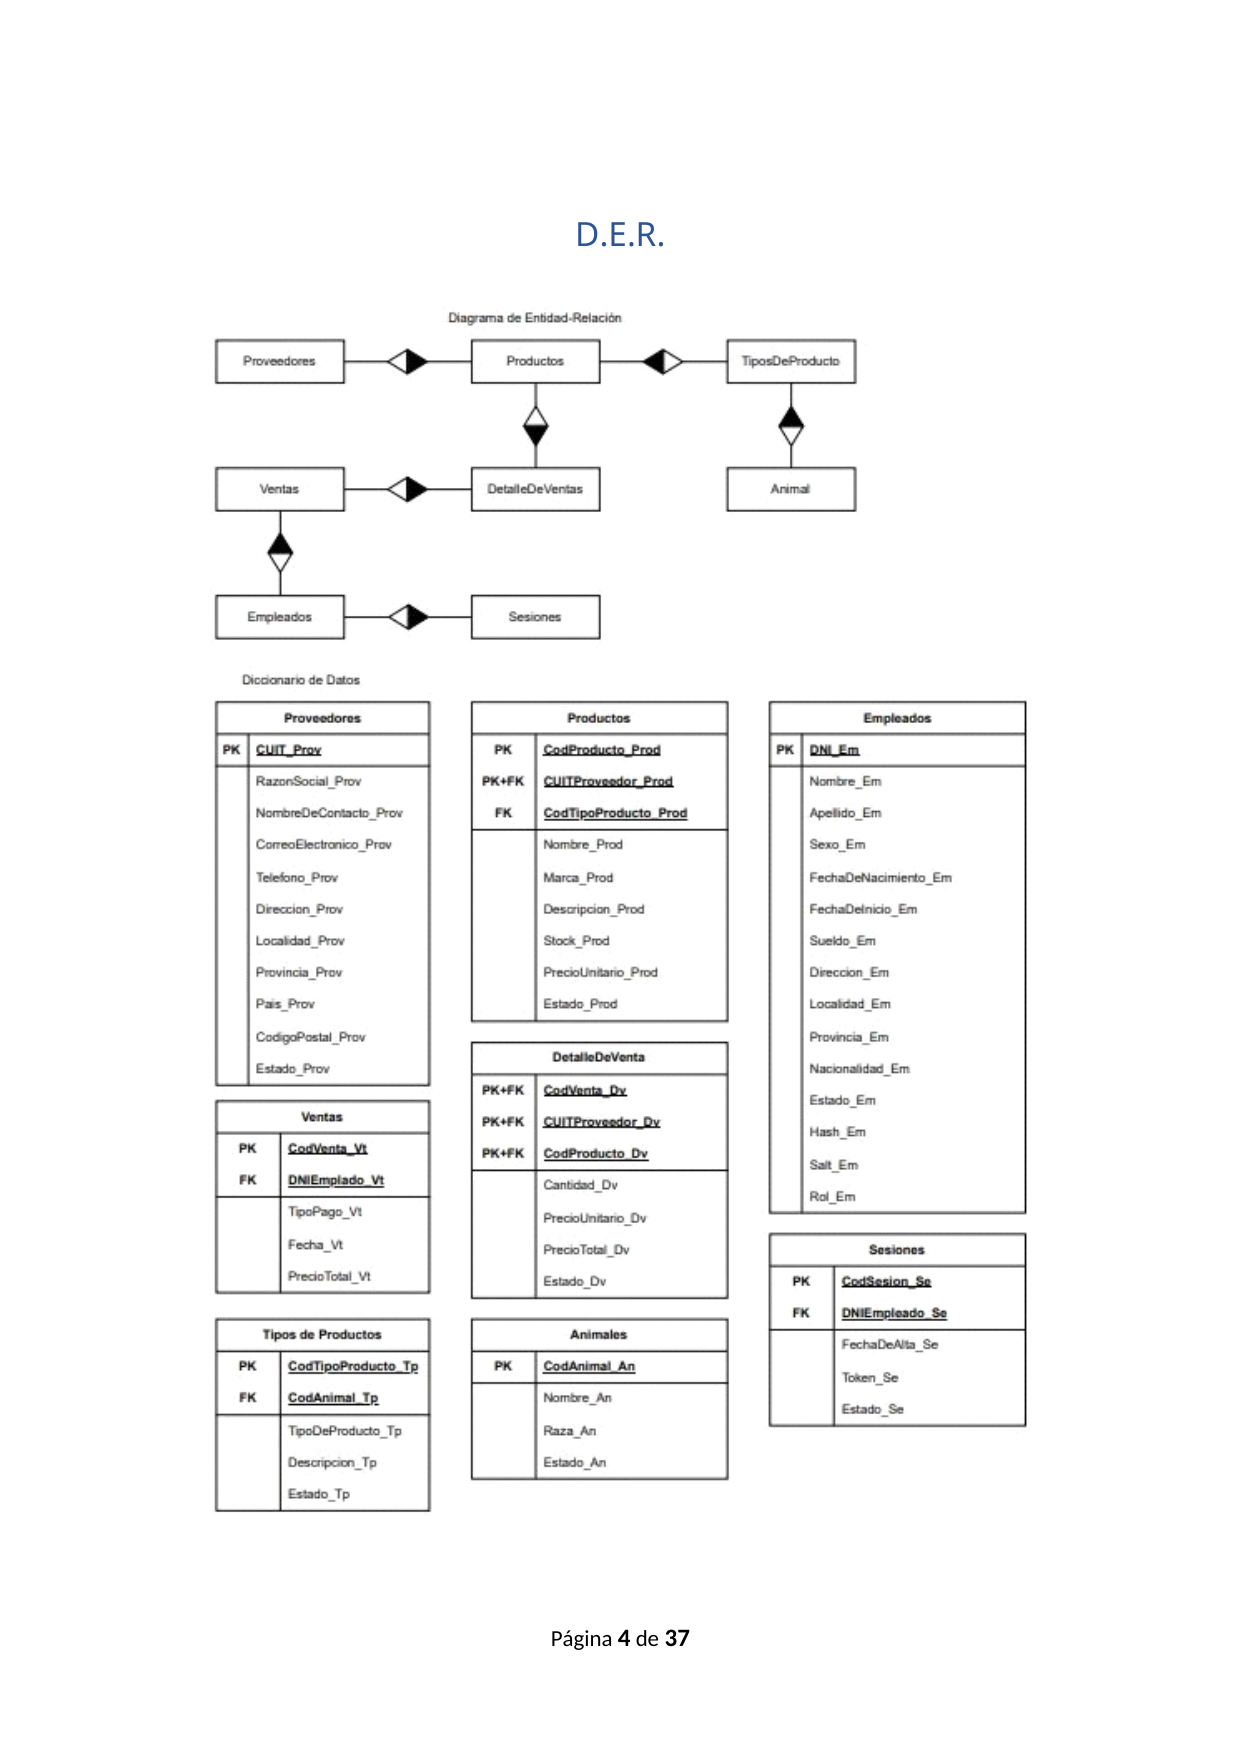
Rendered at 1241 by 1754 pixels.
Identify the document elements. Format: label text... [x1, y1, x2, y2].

subtitle D.E.R. [177, 211, 1063, 256]
picture [177, 306, 1045, 1532]
